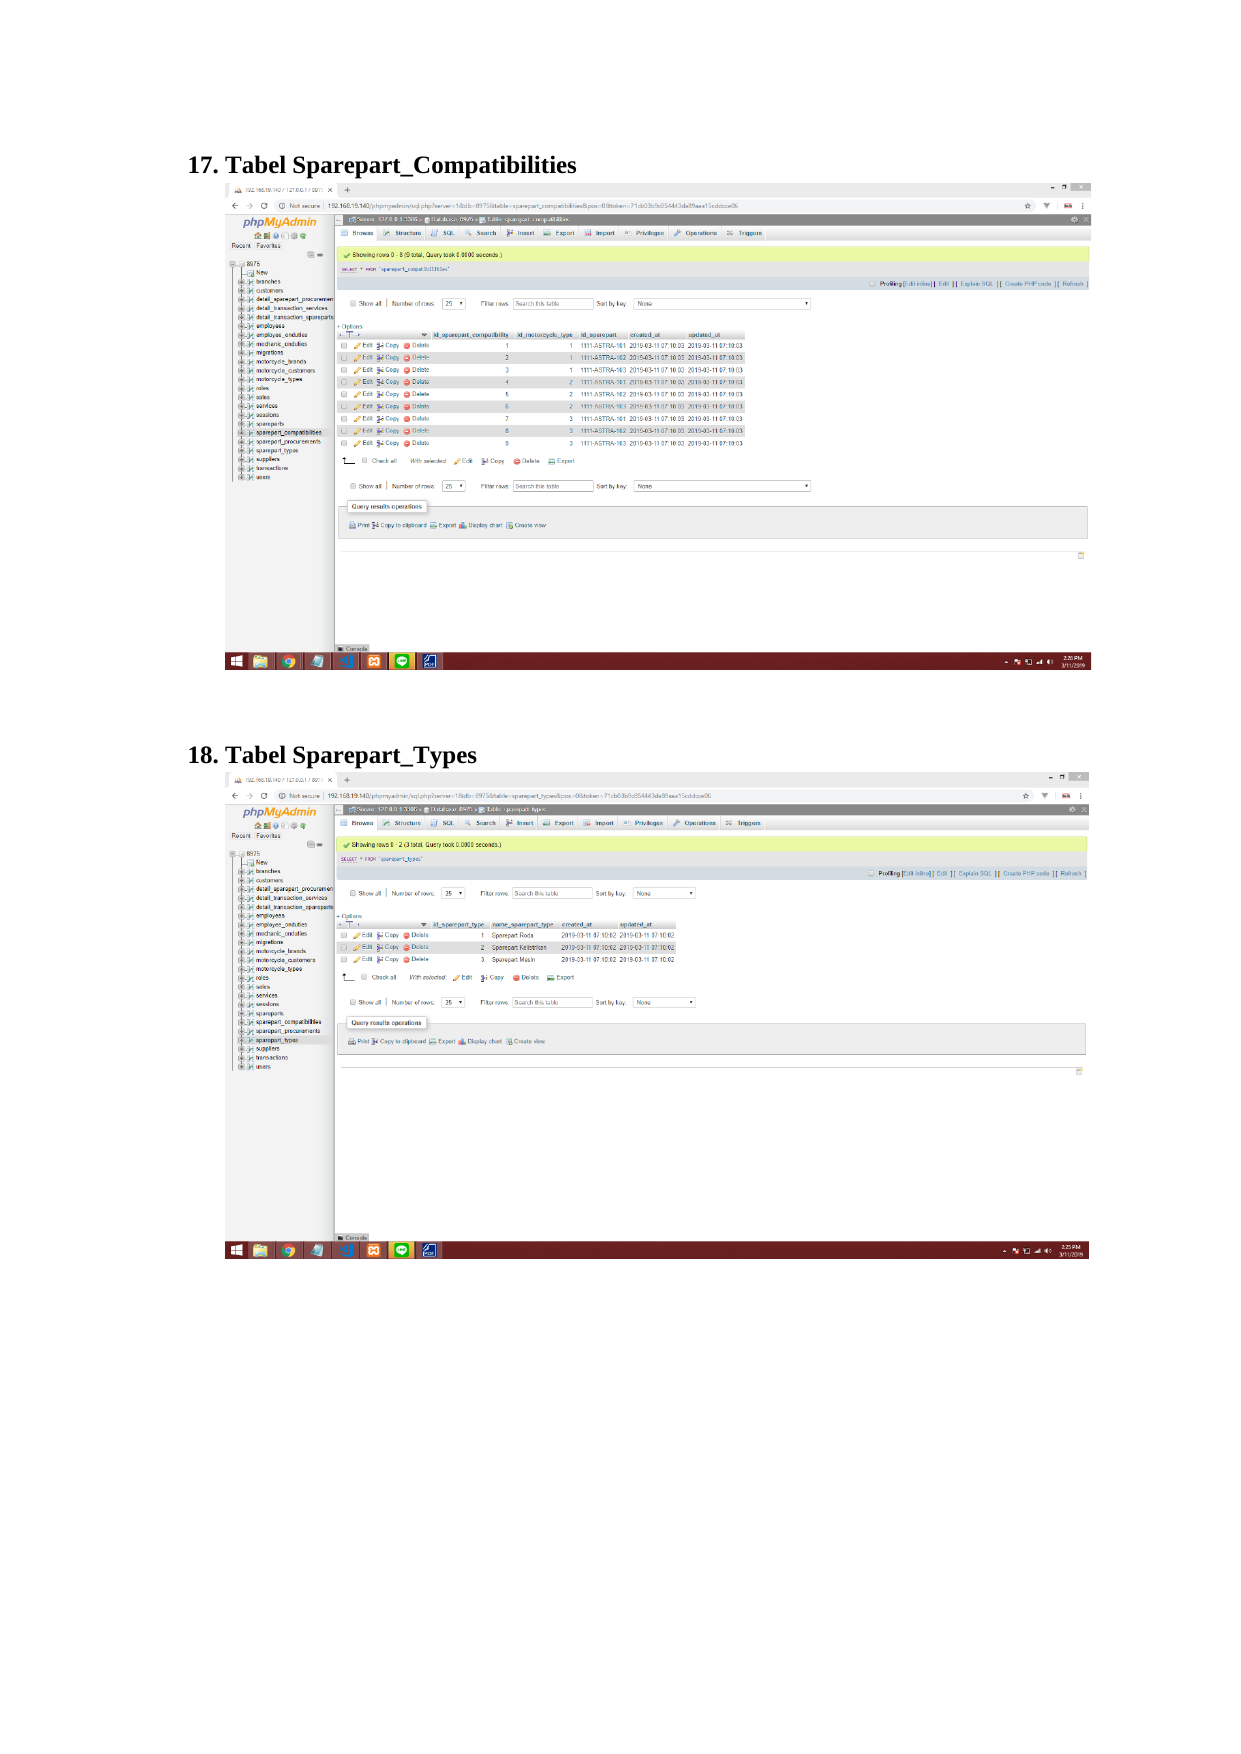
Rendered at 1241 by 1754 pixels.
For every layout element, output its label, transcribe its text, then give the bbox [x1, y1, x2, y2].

picture [225, 183, 1092, 670]
picture [225, 772, 1089, 1259]
list Tabel Sparepart_Compatibilities [187, 150, 1090, 179]
list Tabel Sparepart_Types [187, 740, 1090, 768]
